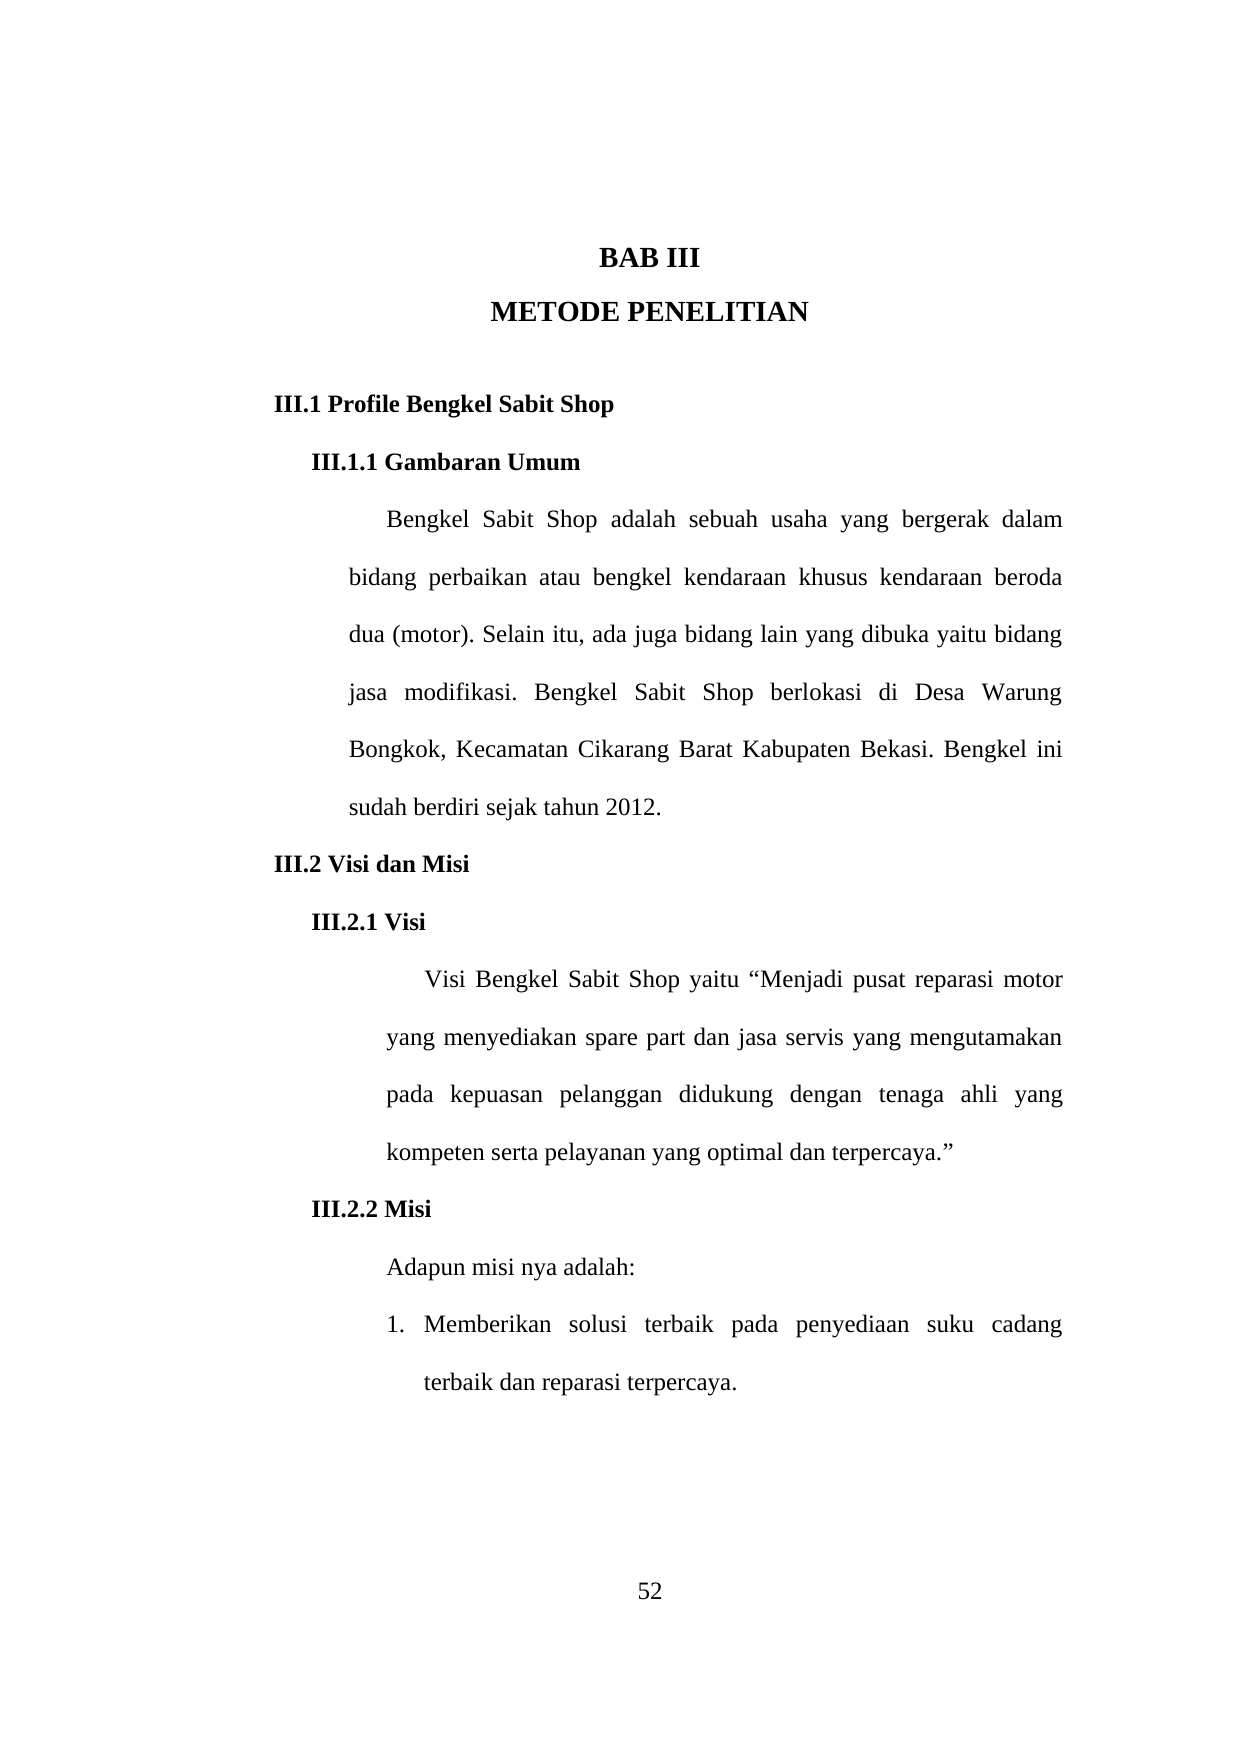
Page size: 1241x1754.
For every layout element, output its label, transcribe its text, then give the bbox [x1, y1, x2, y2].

subtitle Gambaran Umum [311, 447, 1063, 475]
subtitle Visi [311, 907, 1063, 935]
text Bengkel Sabit Shop adalah sebuah usaha yang bergerak dalam bidang perbaikan atau bengkel kendaraan khusus kendaraan beroda dua (motor). Selain itu, ada juga bidang lain yang dibuka yaitu bidang jasa modifikasi. Bengkel Sabit Shop berlokasi di Desa Warung Bongkok, Kecamatan Cikarang Barat Kabupaten Bekasi. Bengkel ini sudah berdiri sejak tahun 2012. [348, 504, 1063, 820]
subtitle Profile Bengkel Sabit Shop [273, 389, 1063, 418]
subtitle Misi [311, 1194, 1063, 1223]
text Adapun misi nya adalah: [311, 1252, 1063, 1280]
subtitle METODE PENELITIAN [236, 294, 1063, 327]
text Visi Bengkel Sabit Shop yaitu “Menjadi pusat reparasi motor yang menyediakan spare part dan jasa servis yang mengutamakan pada kepuasan pelanggan didukung dengan tenaga ahli yang kompeten serta pelayanan yang optimal dan terpercaya.” [386, 964, 1063, 1165]
list Memberikan solusi terbaik pada penyediaan suku cadang terbaik dan reparasi terpercaya. [386, 1309, 1063, 1395]
subtitle Visi dan Misi [273, 849, 1063, 878]
